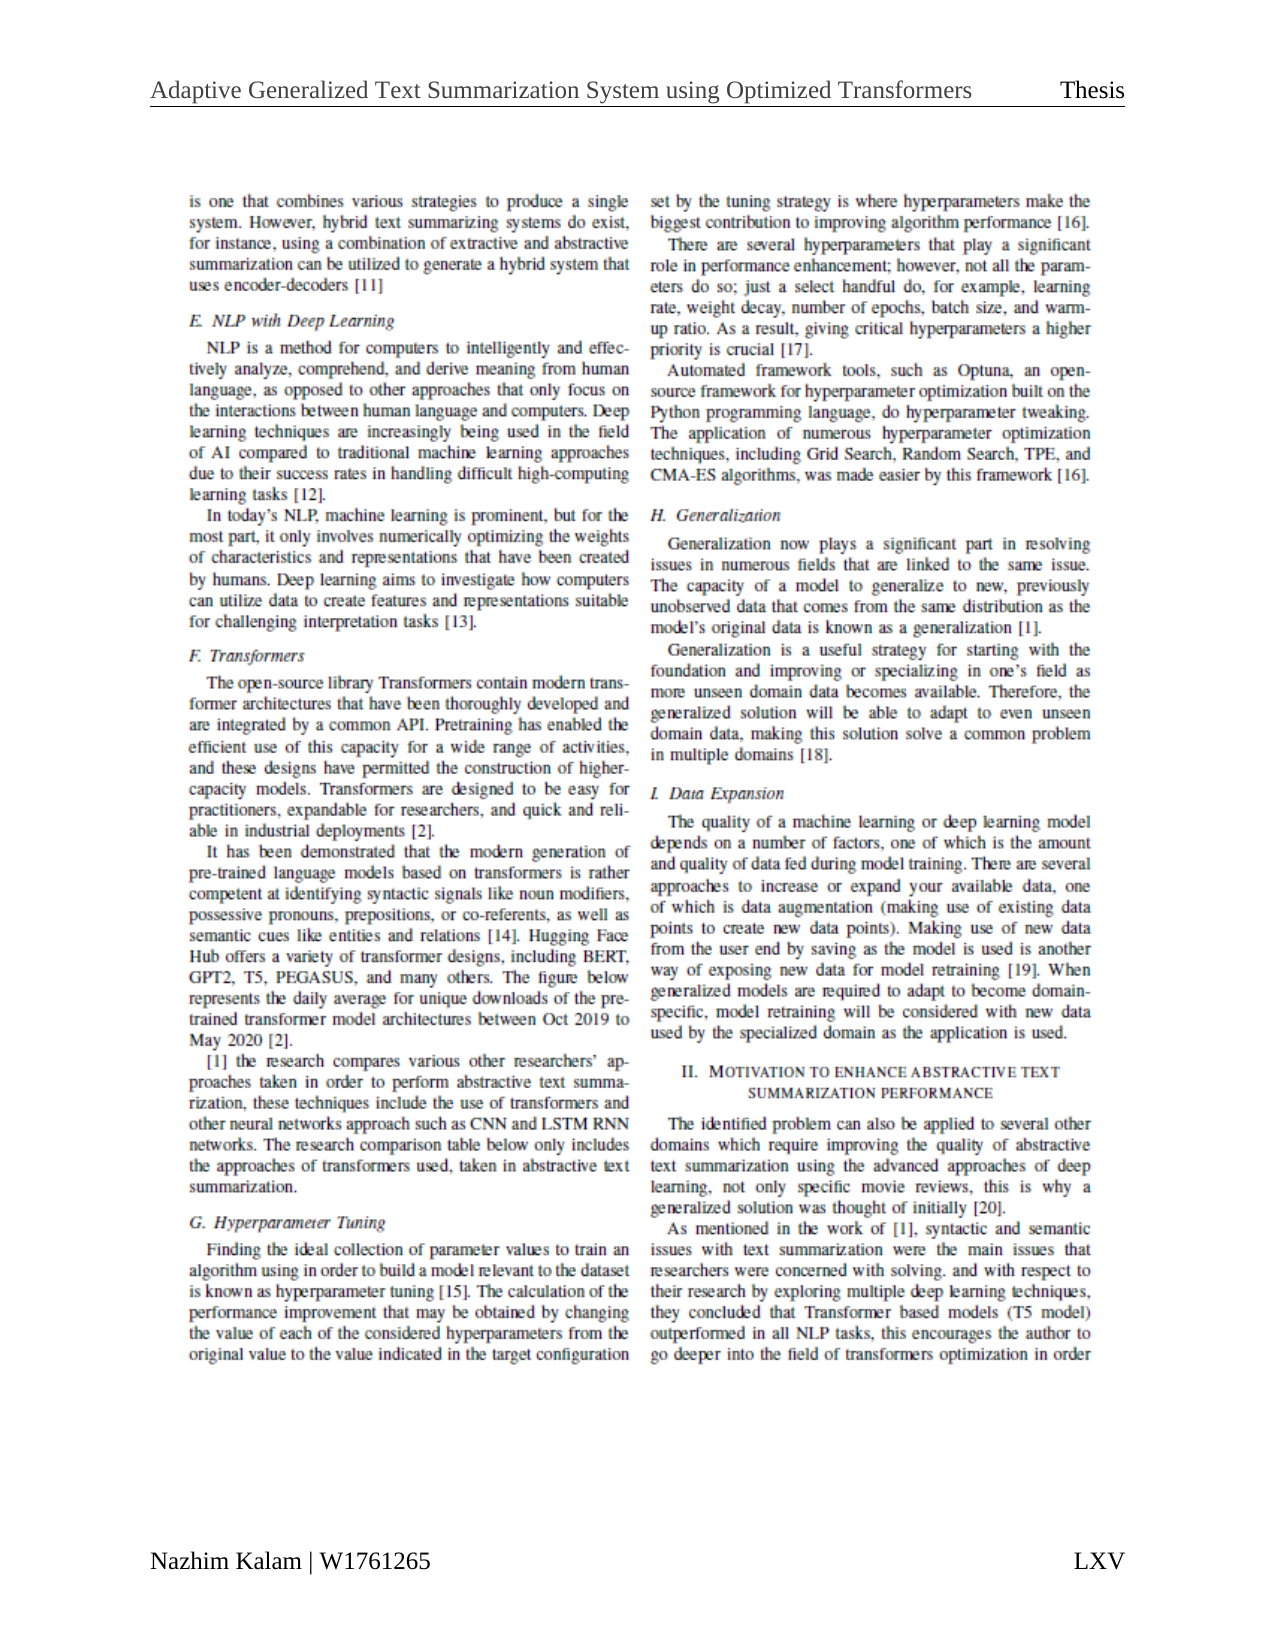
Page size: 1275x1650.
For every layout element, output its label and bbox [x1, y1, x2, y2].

picture [150, 150, 1125, 1411]
